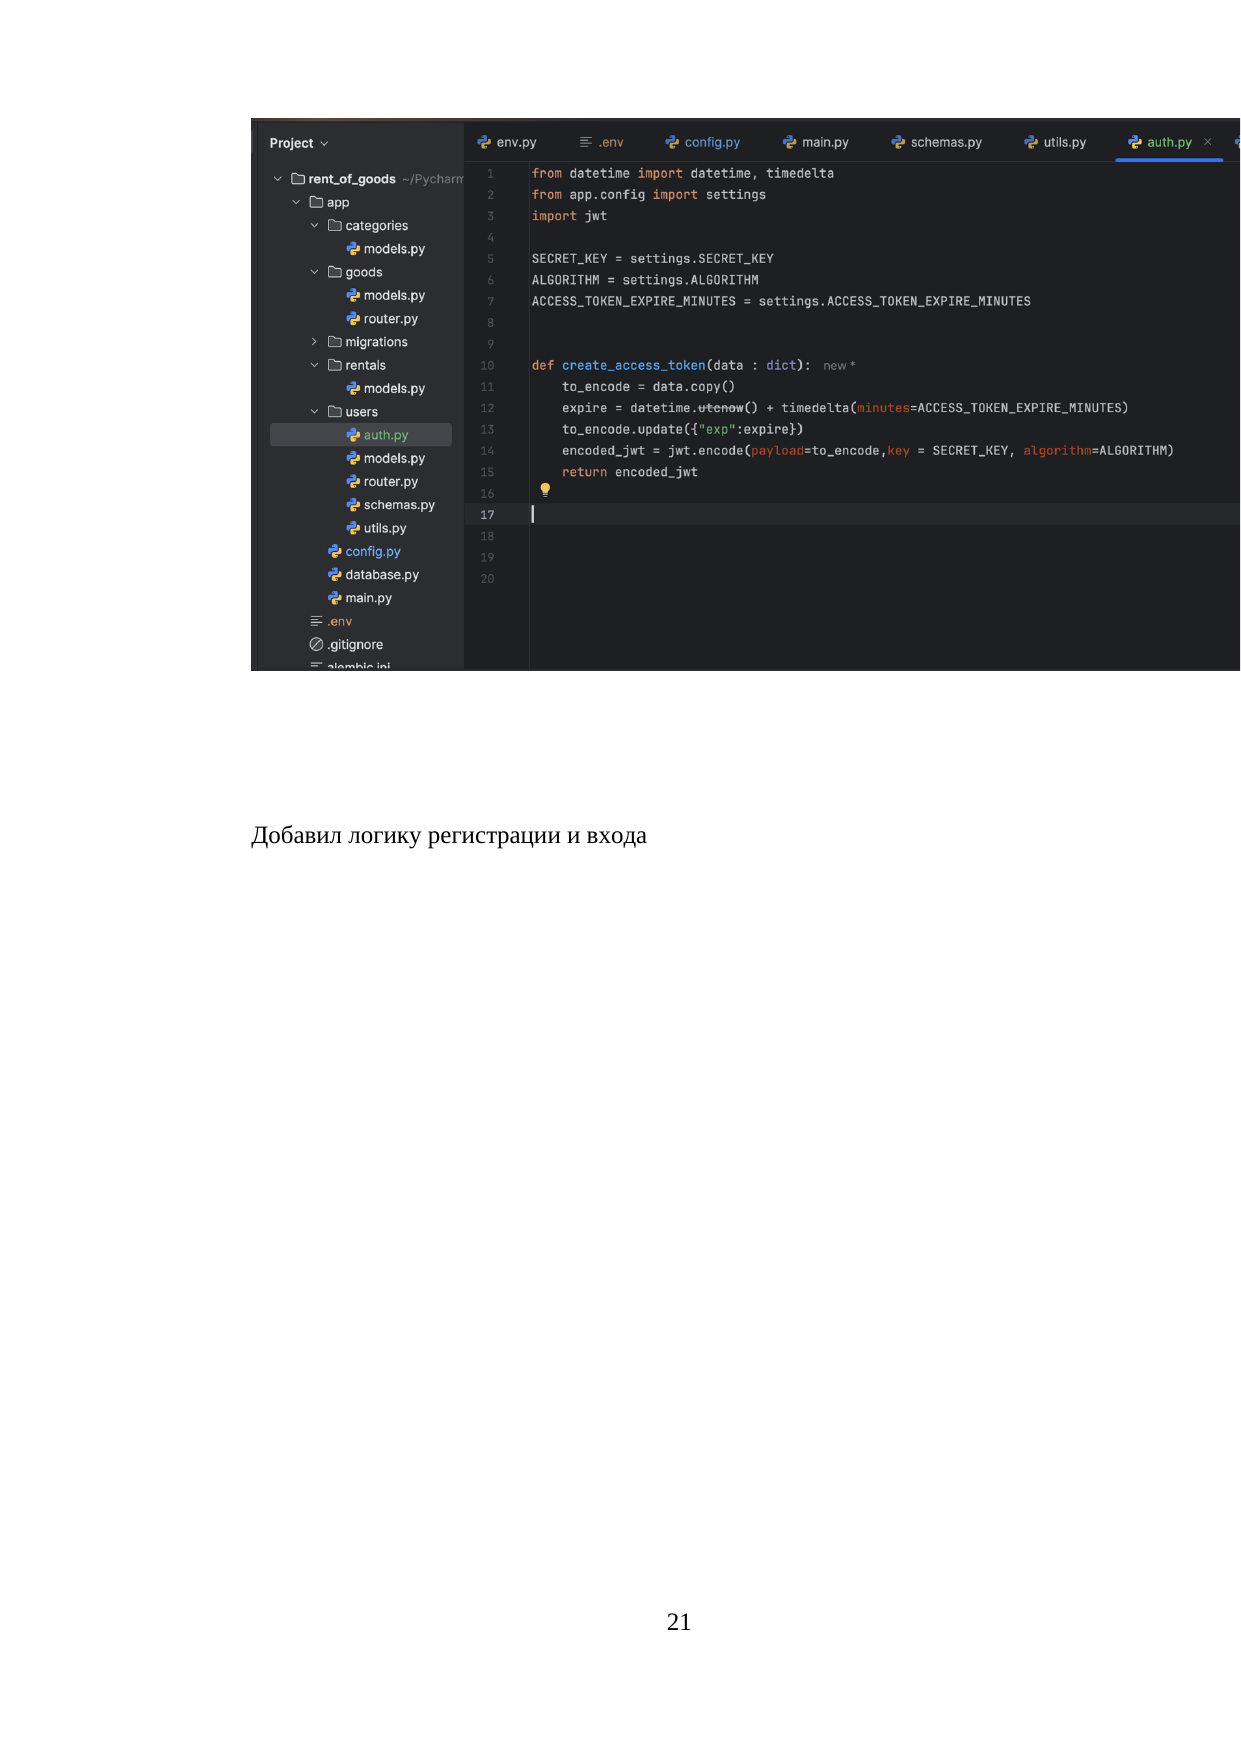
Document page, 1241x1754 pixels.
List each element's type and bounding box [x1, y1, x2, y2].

picture [251, 118, 1241, 671]
